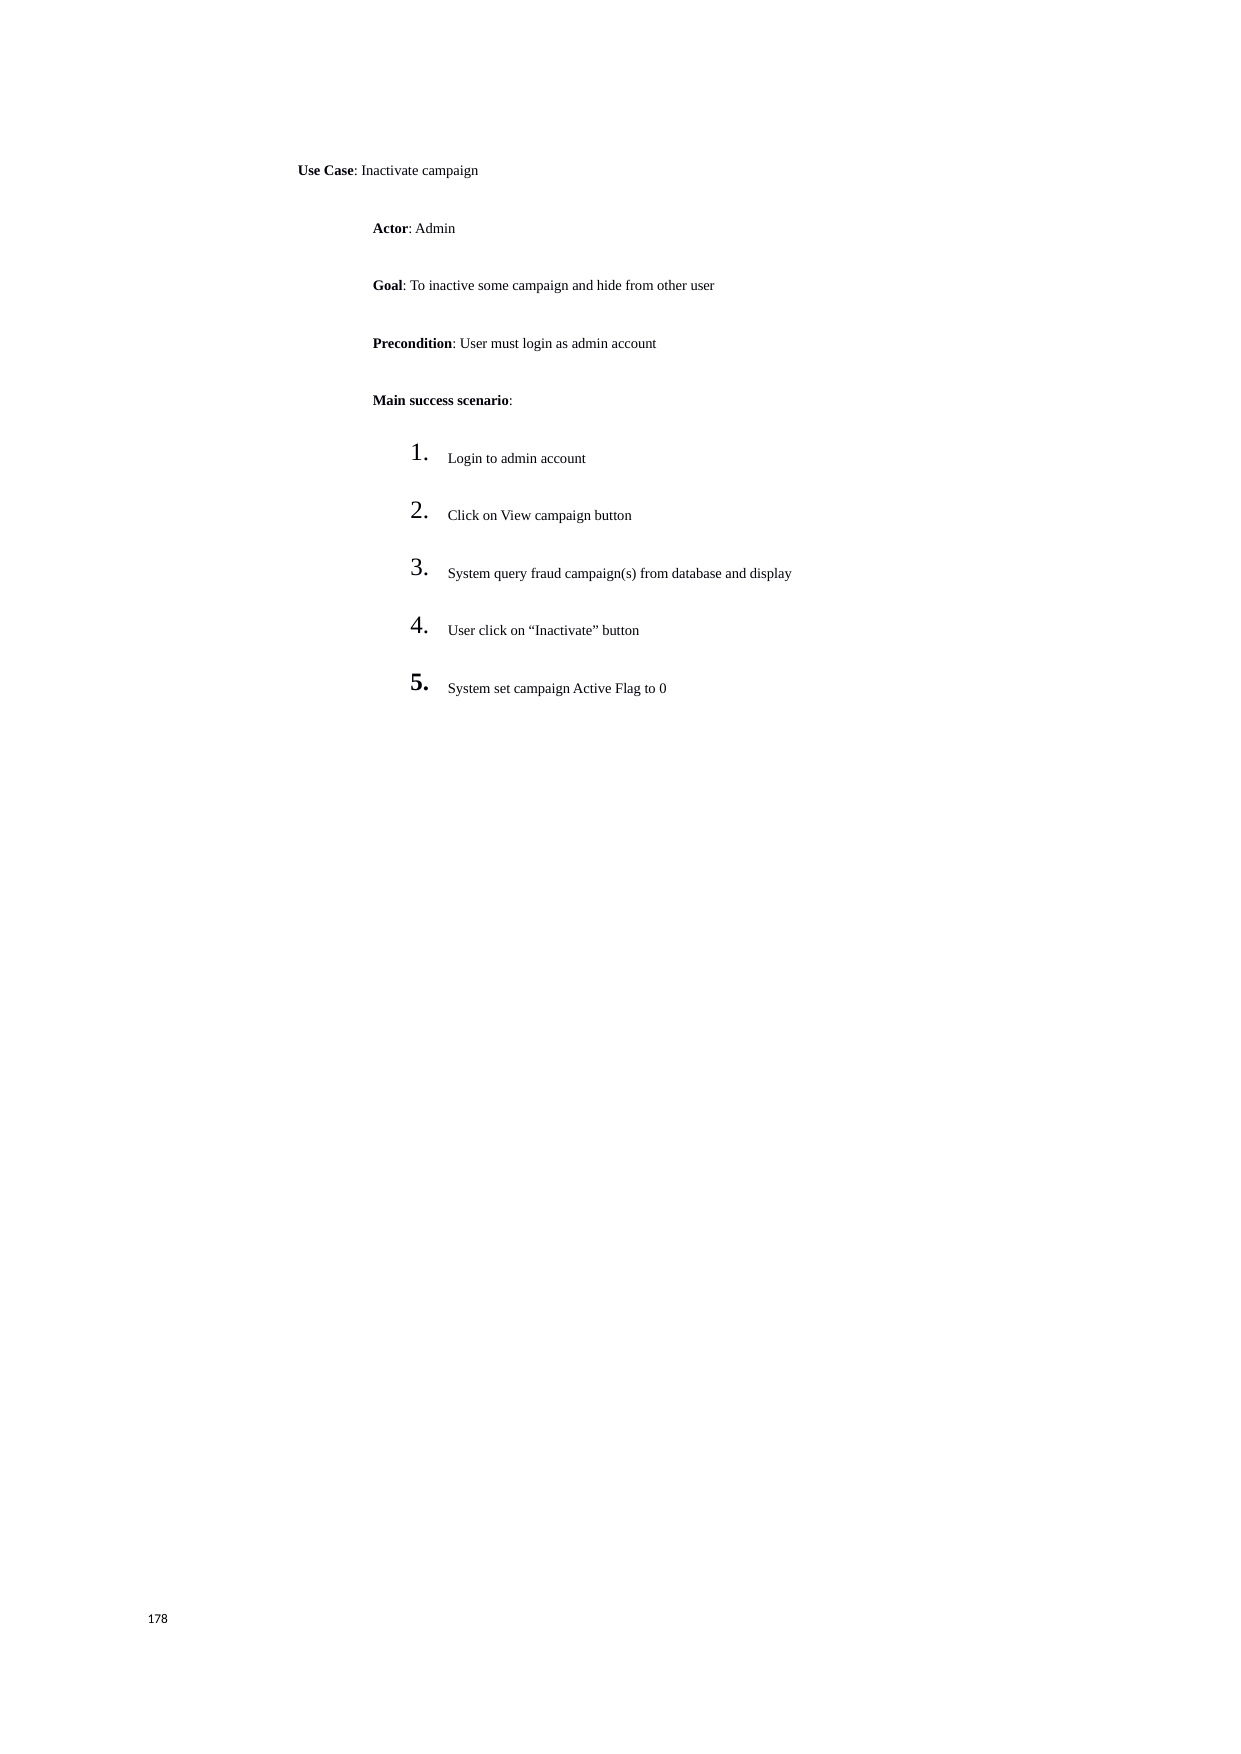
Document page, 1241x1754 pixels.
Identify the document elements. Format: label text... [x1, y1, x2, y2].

text Precondition: User must login as admin account [147, 322, 1090, 351]
text Use Case: Inactivate campaign [223, 150, 1090, 179]
list Click on View campaign button [410, 495, 1090, 524]
list User click on “Inactivate” button [410, 610, 1090, 639]
list System set campaign Active Flag to 0 [410, 667, 1090, 696]
list Login to admin account [410, 437, 1090, 466]
text Goal: To inactive some campaign and hide from other user [147, 265, 1090, 294]
list System query fraud campaign(s) from database and display [410, 552, 1090, 581]
text Main success scenario: [147, 380, 1090, 409]
text Actor: Admin [147, 207, 1090, 236]
